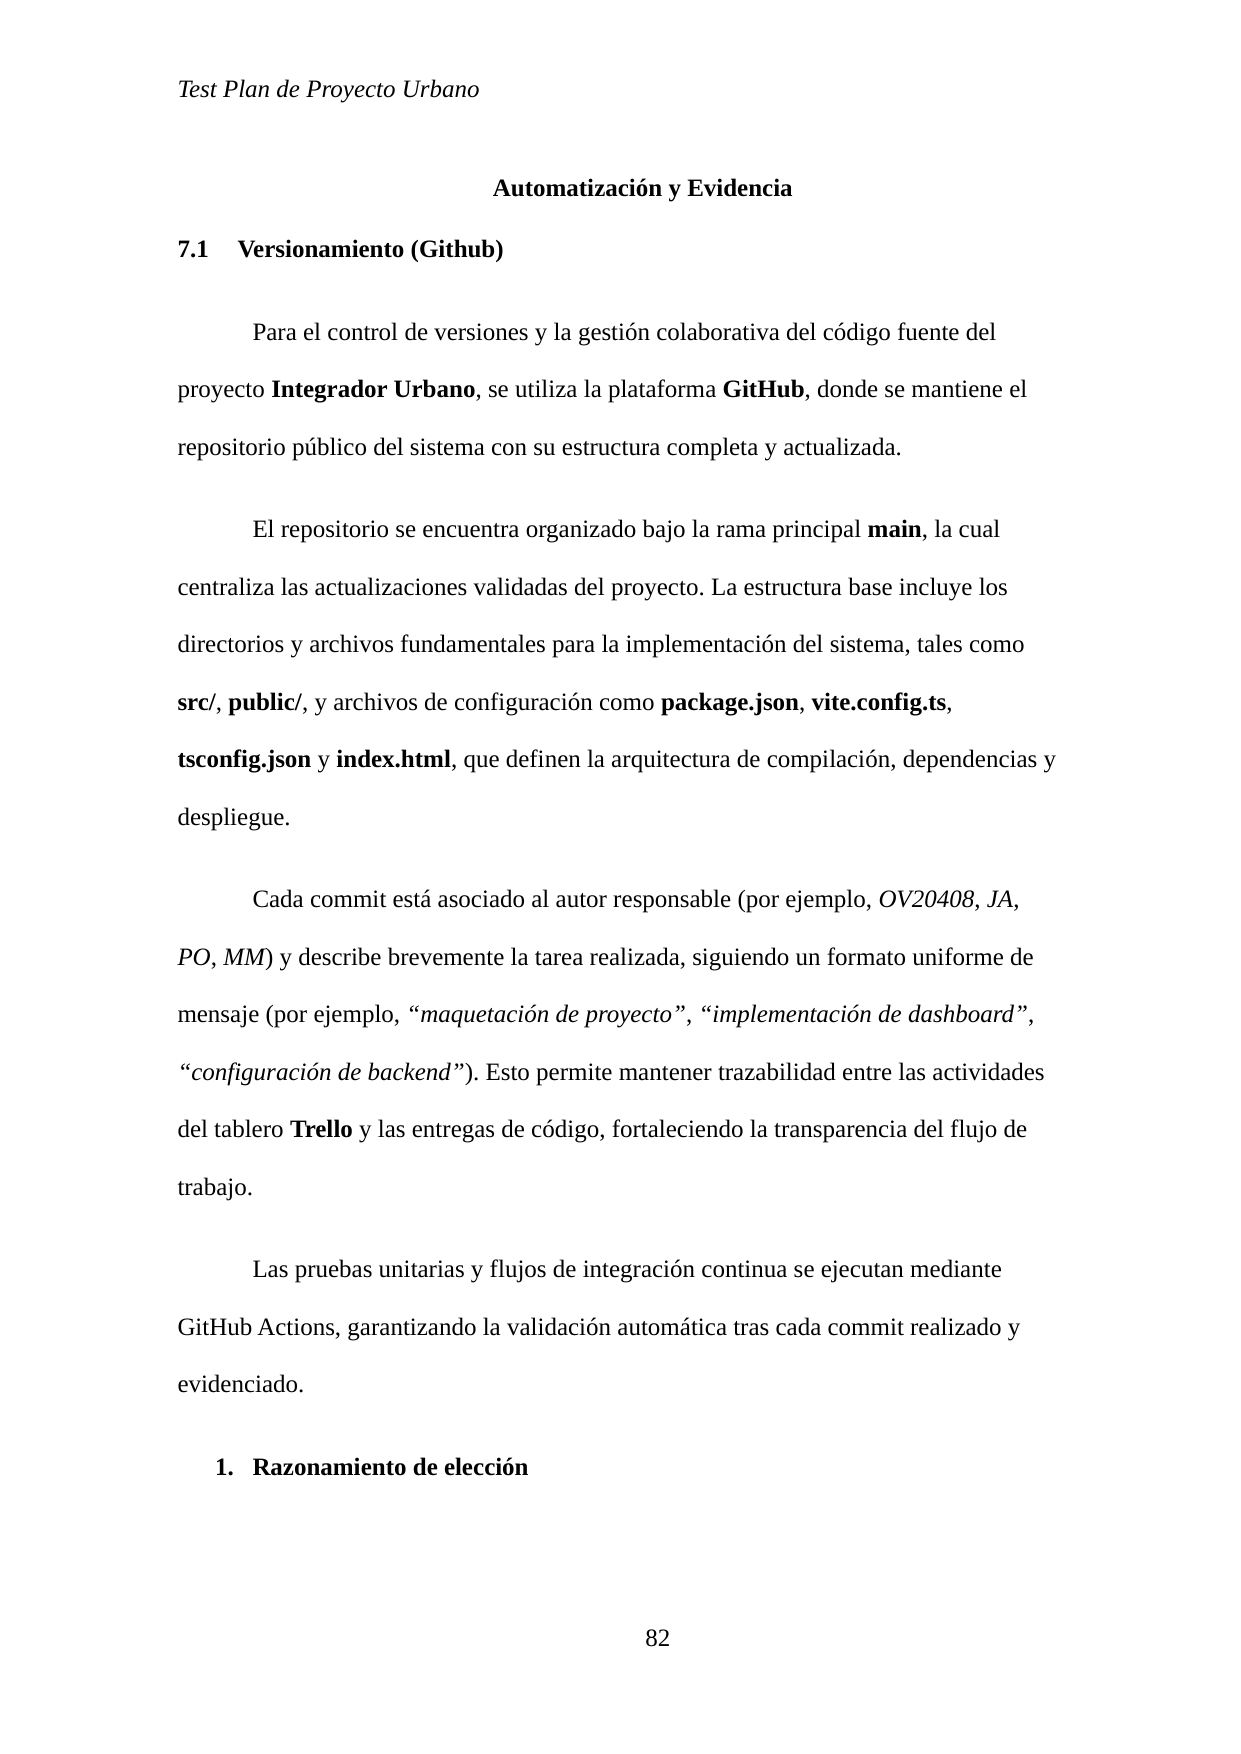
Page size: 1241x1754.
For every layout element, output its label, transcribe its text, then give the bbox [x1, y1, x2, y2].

list Razonamiento de elección [215, 1452, 1063, 1481]
subtitle Versionamiento (Github) [177, 234, 1063, 263]
subtitle Automatización y Evidencia [177, 173, 1063, 201]
text El repositorio se encuentra organizado bajo la rama principal main, la cual centraliza las actualizaciones validadas del proyecto. La estructura base incluye los directorios y archivos fundamentales para la implementación del sistema, tales como src/, public/, y archivos de configuración como package.json, vite.config.ts, tsconfig.json y index.html, que definen la arquitectura de compilación, dependencias y despliegue. [177, 514, 1063, 831]
text Para el control de versiones y la gestión colaborativa del código fuente del proyecto Integrador Urbano, se utiliza la plataforma GitHub, donde se mantiene el repositorio público del sistema con su estructura completa y actualizada. [177, 317, 1063, 461]
text Cada commit está asociado al autor responsable (por ejemplo, OV20408, JA, PO, MM) y describe brevemente la tarea realizada, siguiendo un formato uniforme de mensaje (por ejemplo, “maquetación de proyecto”, “implementación de dashboard”, “configuración de backend”). Esto permite mantener trazabilidad entre las actividades del tablero Trello y las entregas de código, fortaleciendo la transparencia del flujo de trabajo. [177, 884, 1063, 1201]
text Las pruebas unitarias y flujos de integración continua se ejecutan mediante GitHub Actions, garantizando la validación automática tras cada commit realizado y evidenciado. [177, 1254, 1063, 1398]
